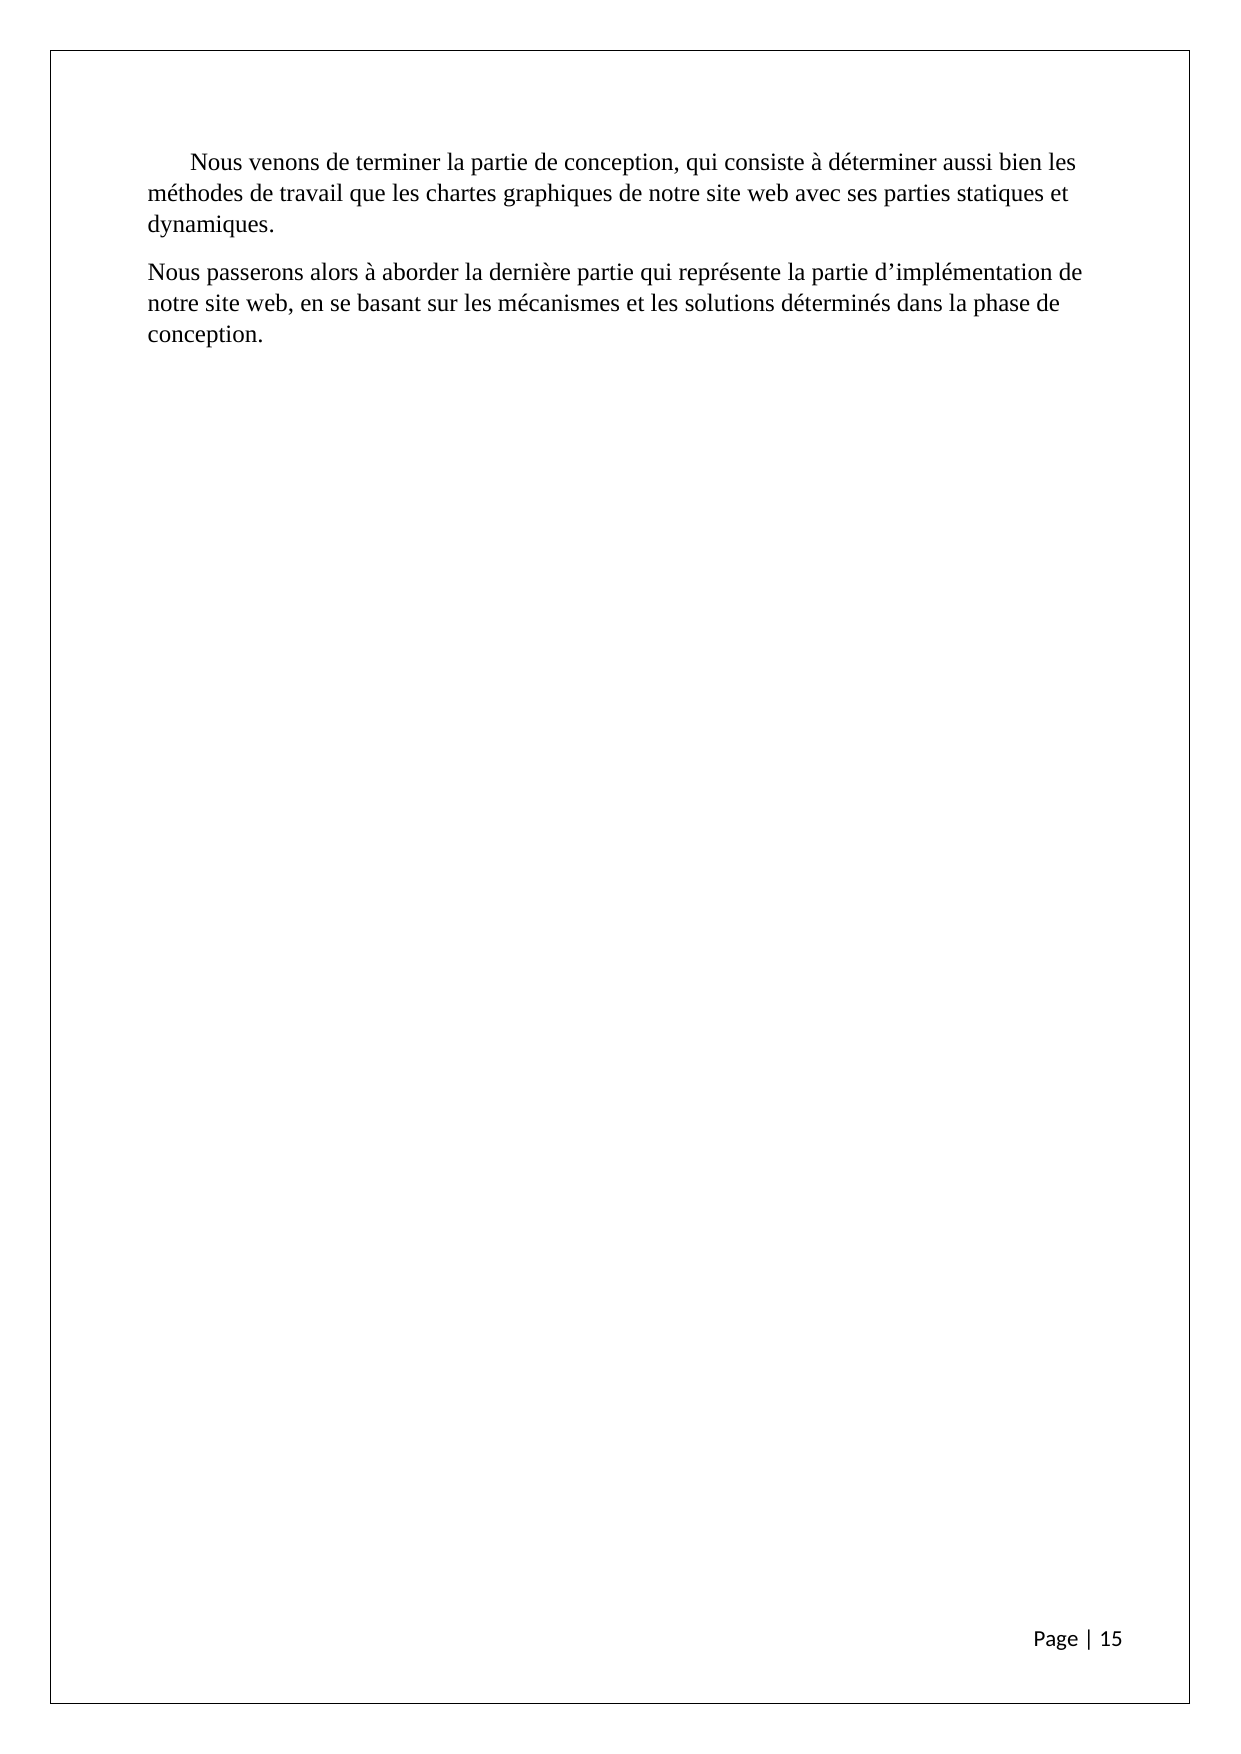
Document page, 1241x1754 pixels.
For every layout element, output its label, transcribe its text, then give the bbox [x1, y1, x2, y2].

text Nous passerons alors à aborder la dernière partie qui représente la partie d’implémentation de notre site web, en se basant sur les mécanismes et les solutions déterminés dans la phase de conception. [147, 257, 1122, 348]
text Nous venons de terminer la partie de conception, qui consiste à déterminer aussi bien les méthodes de travail que les chartes graphiques de notre site web avec ses parties statiques et dynamiques. [147, 147, 1122, 238]
